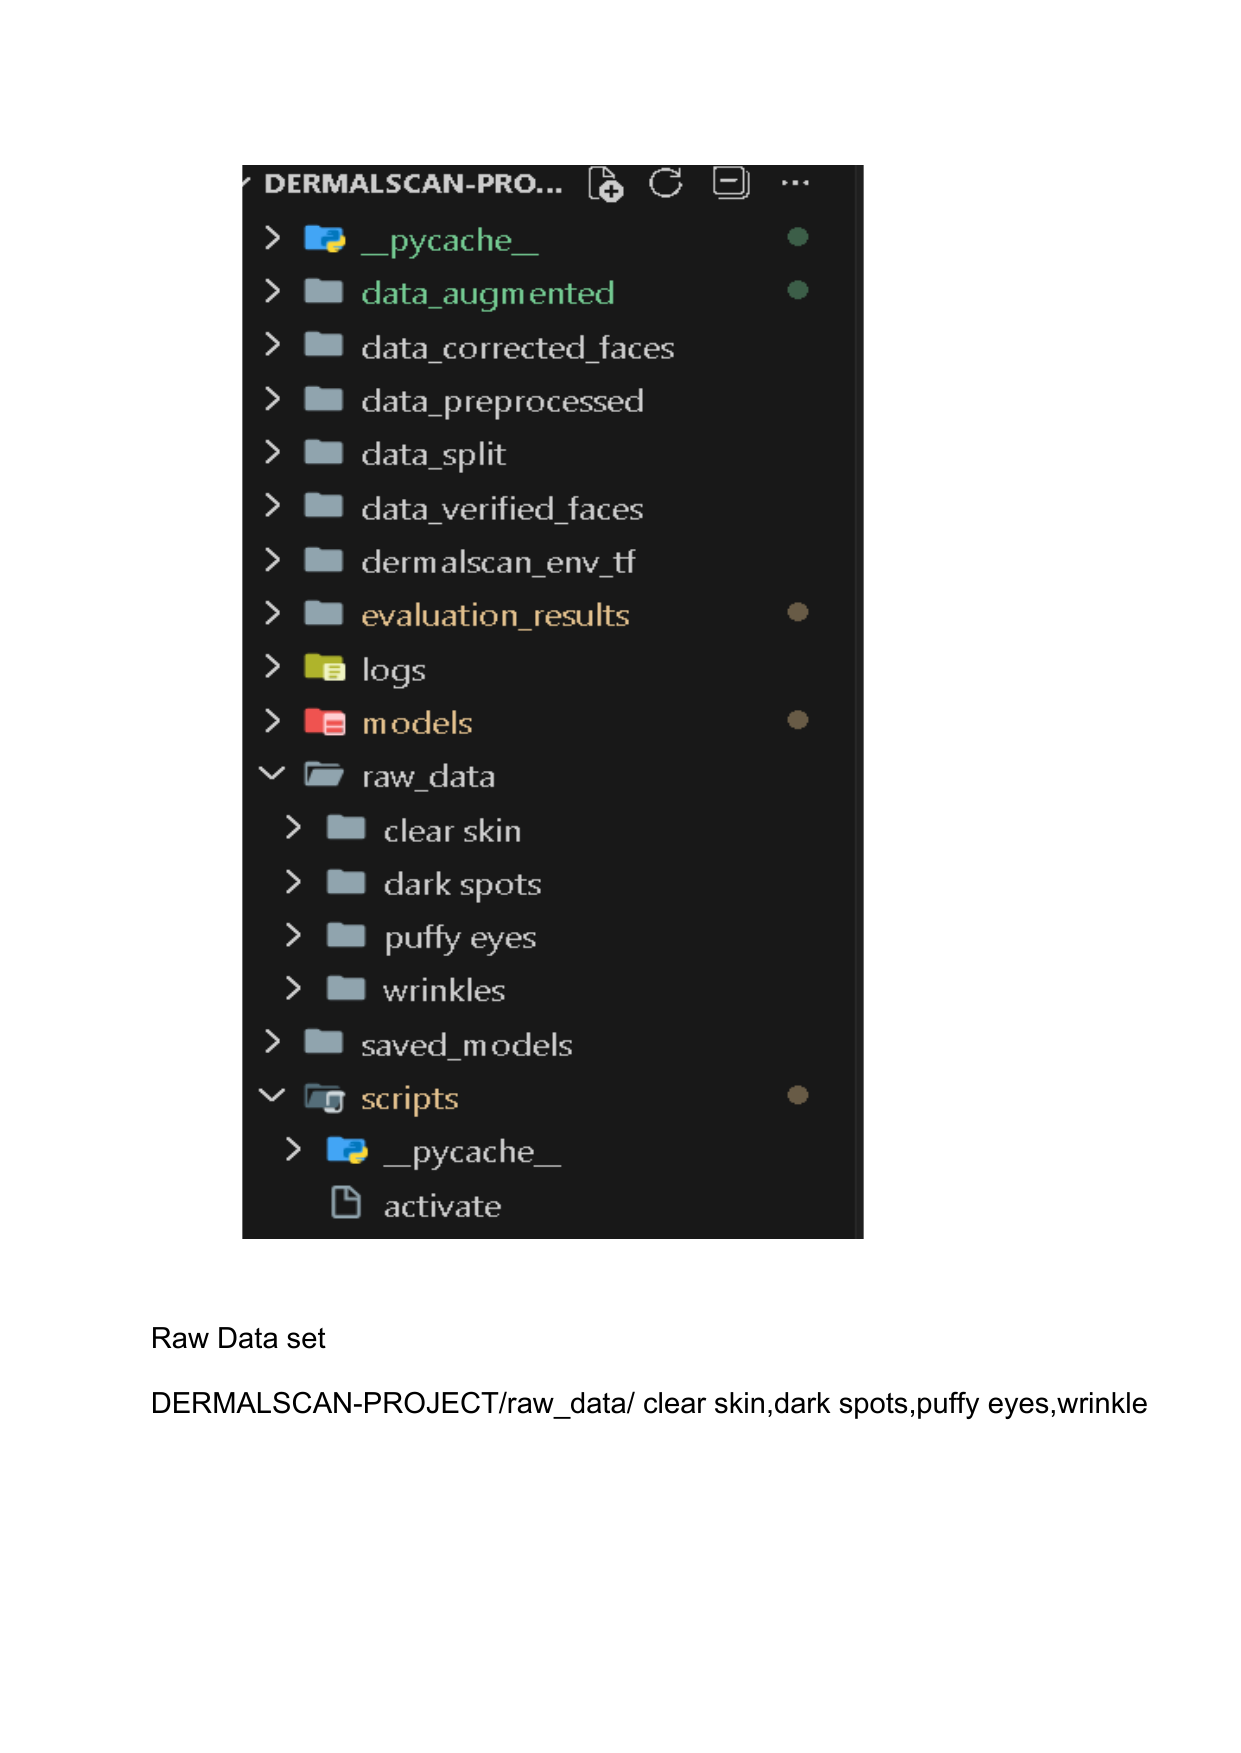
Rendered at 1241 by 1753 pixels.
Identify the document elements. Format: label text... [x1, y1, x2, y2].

text DERMALSCAN-PROJECT/raw_data/ clear skin,dark spots,puffy eyes,wrinkle [151, 1386, 1167, 1419]
picture [242, 165, 864, 1239]
text Raw Data set [151, 1322, 1167, 1355]
